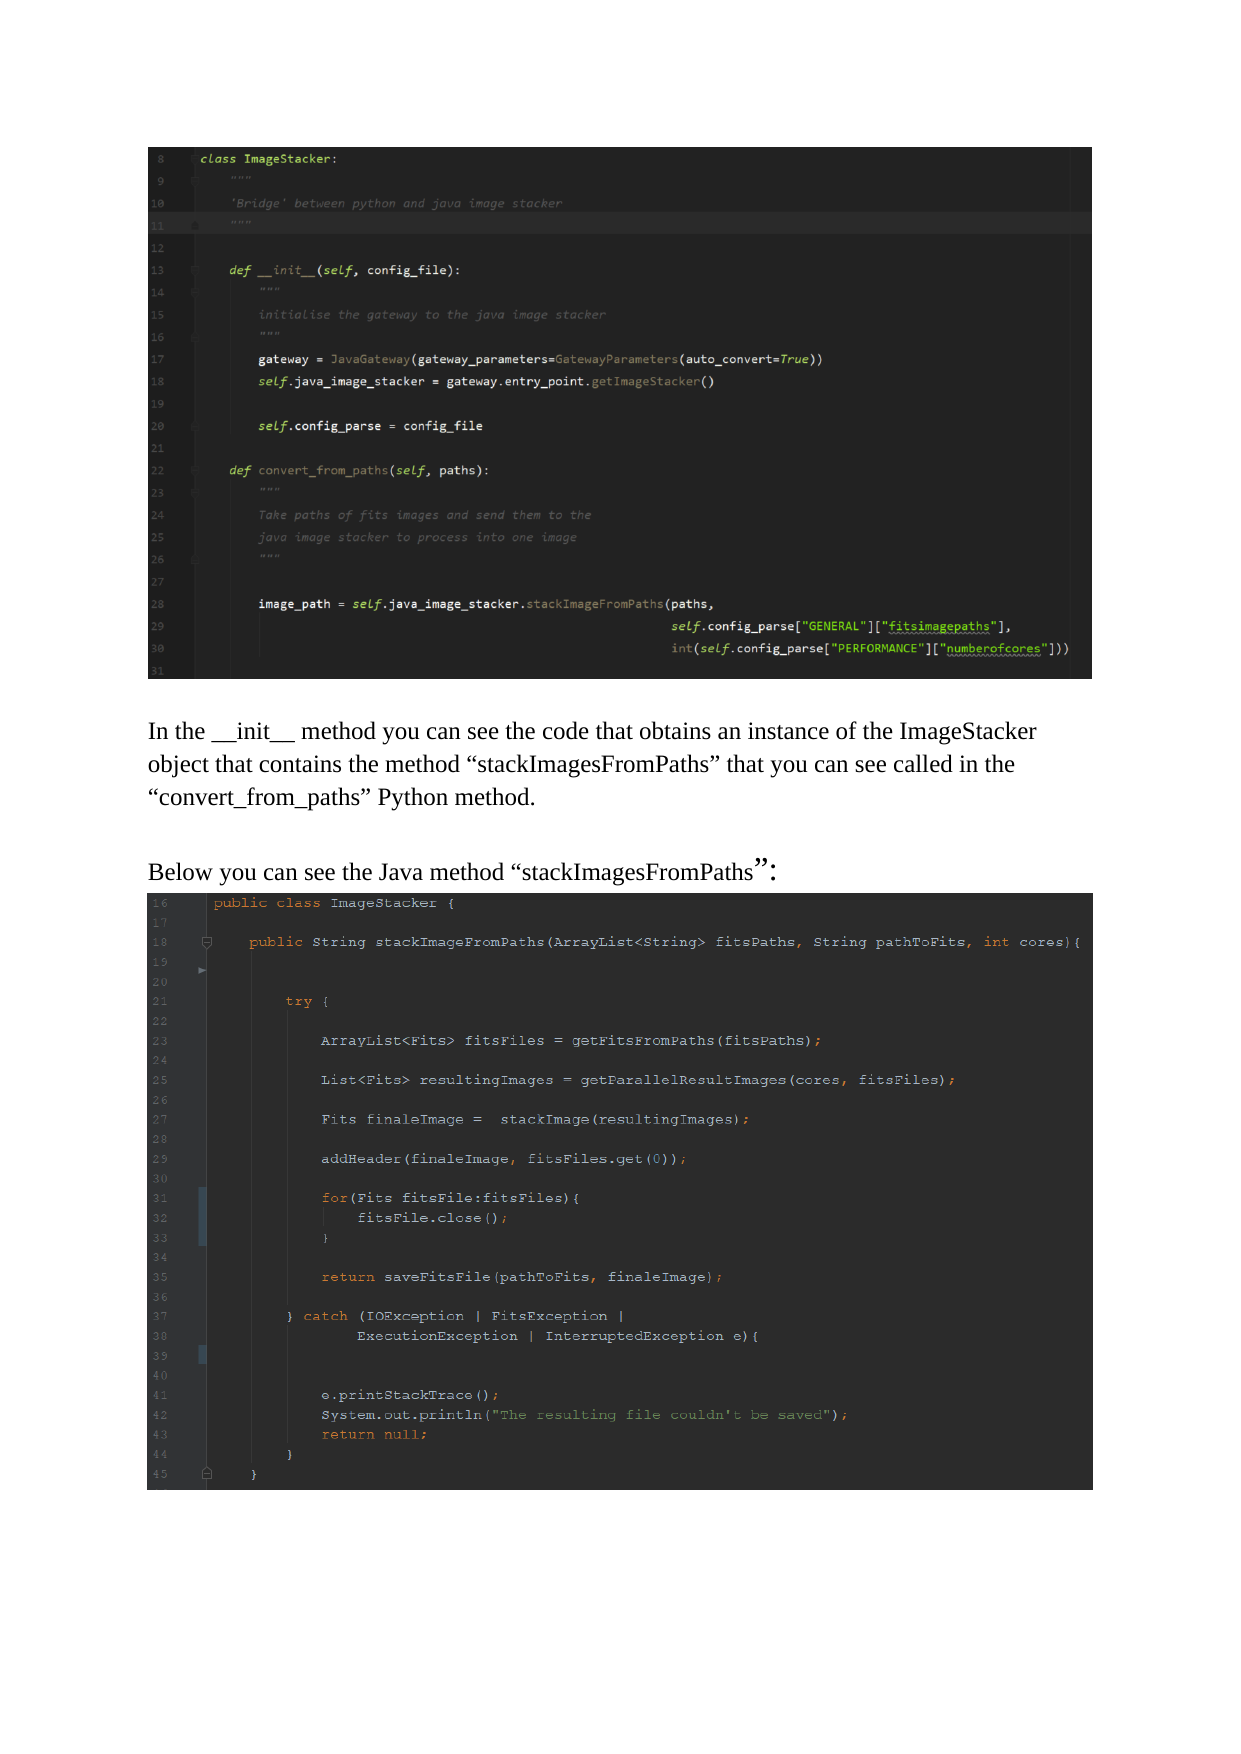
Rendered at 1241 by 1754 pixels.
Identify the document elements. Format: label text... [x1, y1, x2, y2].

picture [148, 147, 1092, 679]
picture [147, 893, 1093, 1490]
text In the __init__ method you can see the code that obtains an instance of the ImageStacker object that contains the method “stackImagesFromPaths” that you can see called in the “convert_from_paths” Python method. [148, 716, 1093, 811]
text Below you can see the Java method “stackImagesFromPaths”: [148, 815, 1093, 888]
